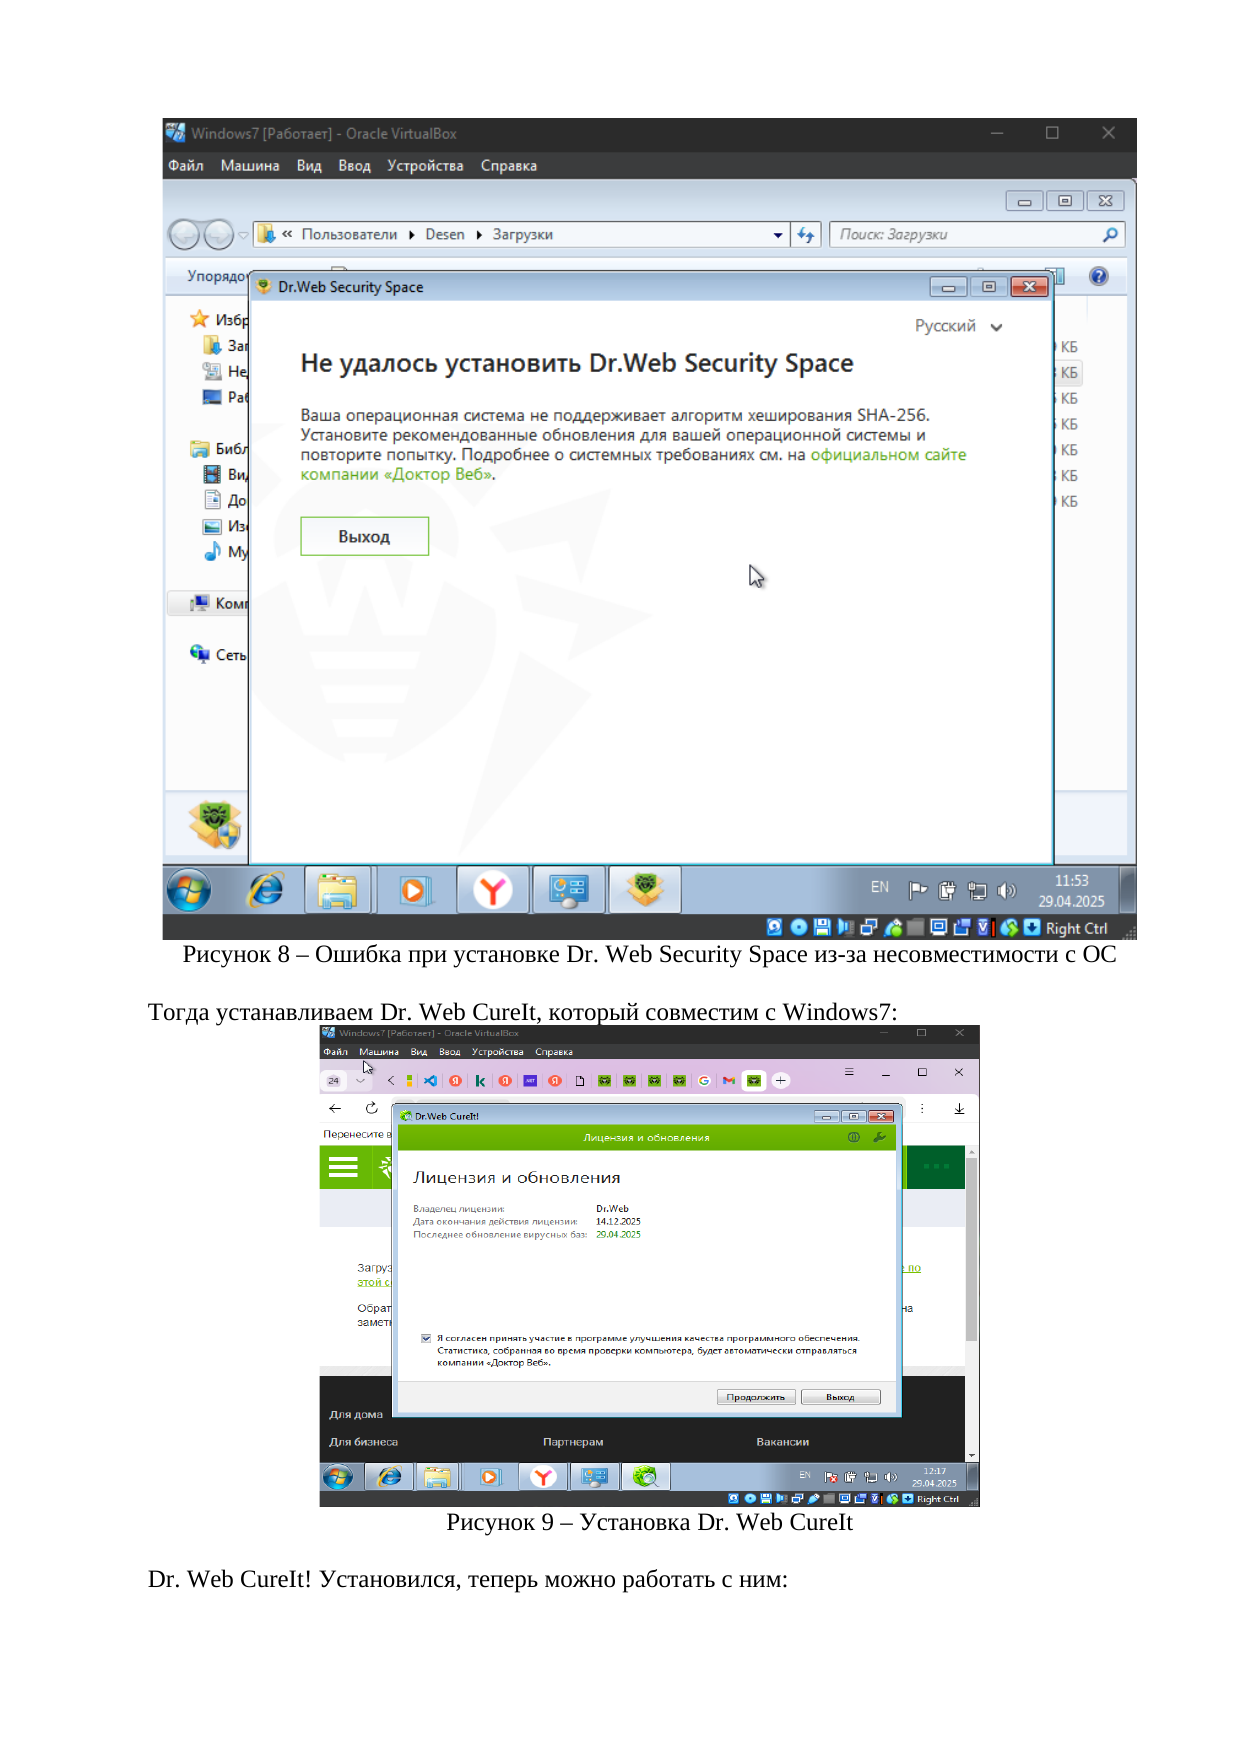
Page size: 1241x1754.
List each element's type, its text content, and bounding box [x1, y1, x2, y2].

picture [162, 118, 1137, 940]
text Dr. Web CureIt! Установился, теперь можно работать с ним: [148, 1564, 1152, 1593]
text Рисунок 8 – Ошибка при установке Dr. Web Security Space из-за несовместимости с ОС [148, 939, 1152, 997]
picture [319, 1025, 980, 1507]
text Тогда устанавливаем Dr. Web CureIt, который совместим с Windows7: [148, 997, 1152, 1026]
text Рисунок 9 – Установка Dr. Web CureIt [148, 1507, 1152, 1564]
